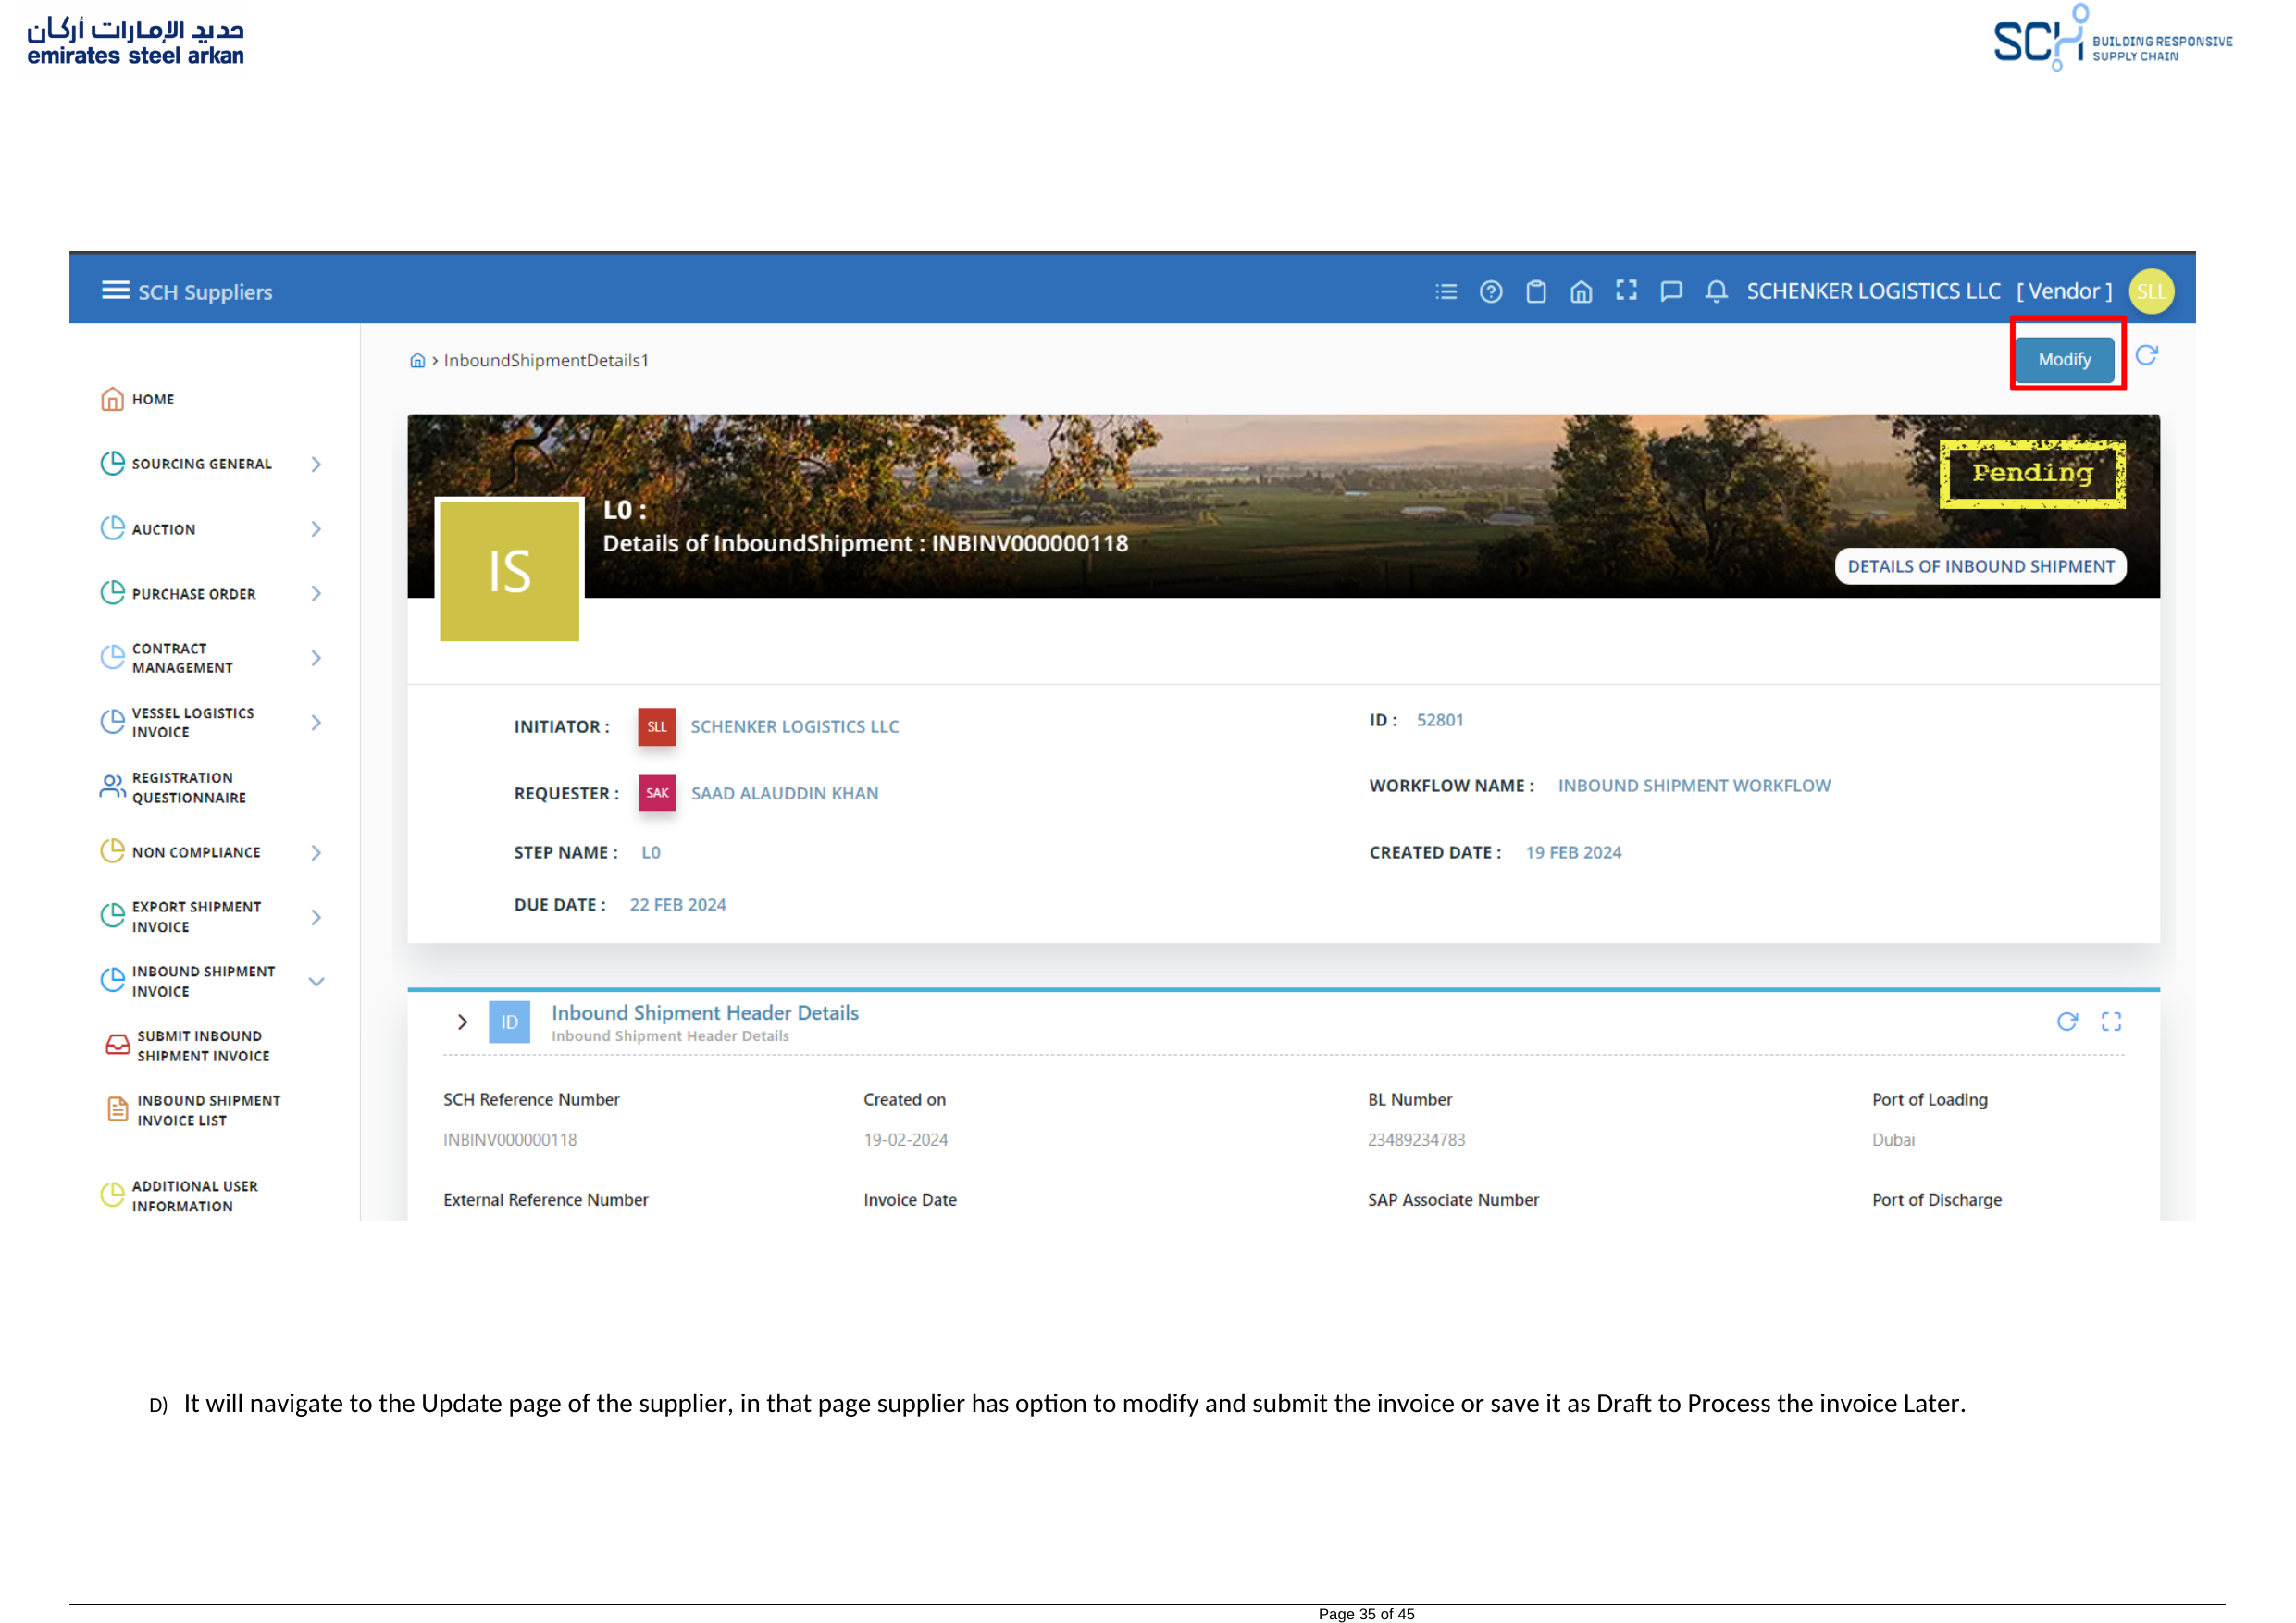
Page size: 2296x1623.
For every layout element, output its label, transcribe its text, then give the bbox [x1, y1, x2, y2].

picture [69, 251, 2196, 1221]
picture [1978, 0, 2241, 72]
picture [19, 4, 247, 76]
list It will navigate to the Update page of the supplier, in that page supplier has option to modify and submit the invoice or save it as Draft to Process the invoice Later. [149, 1386, 2226, 1470]
